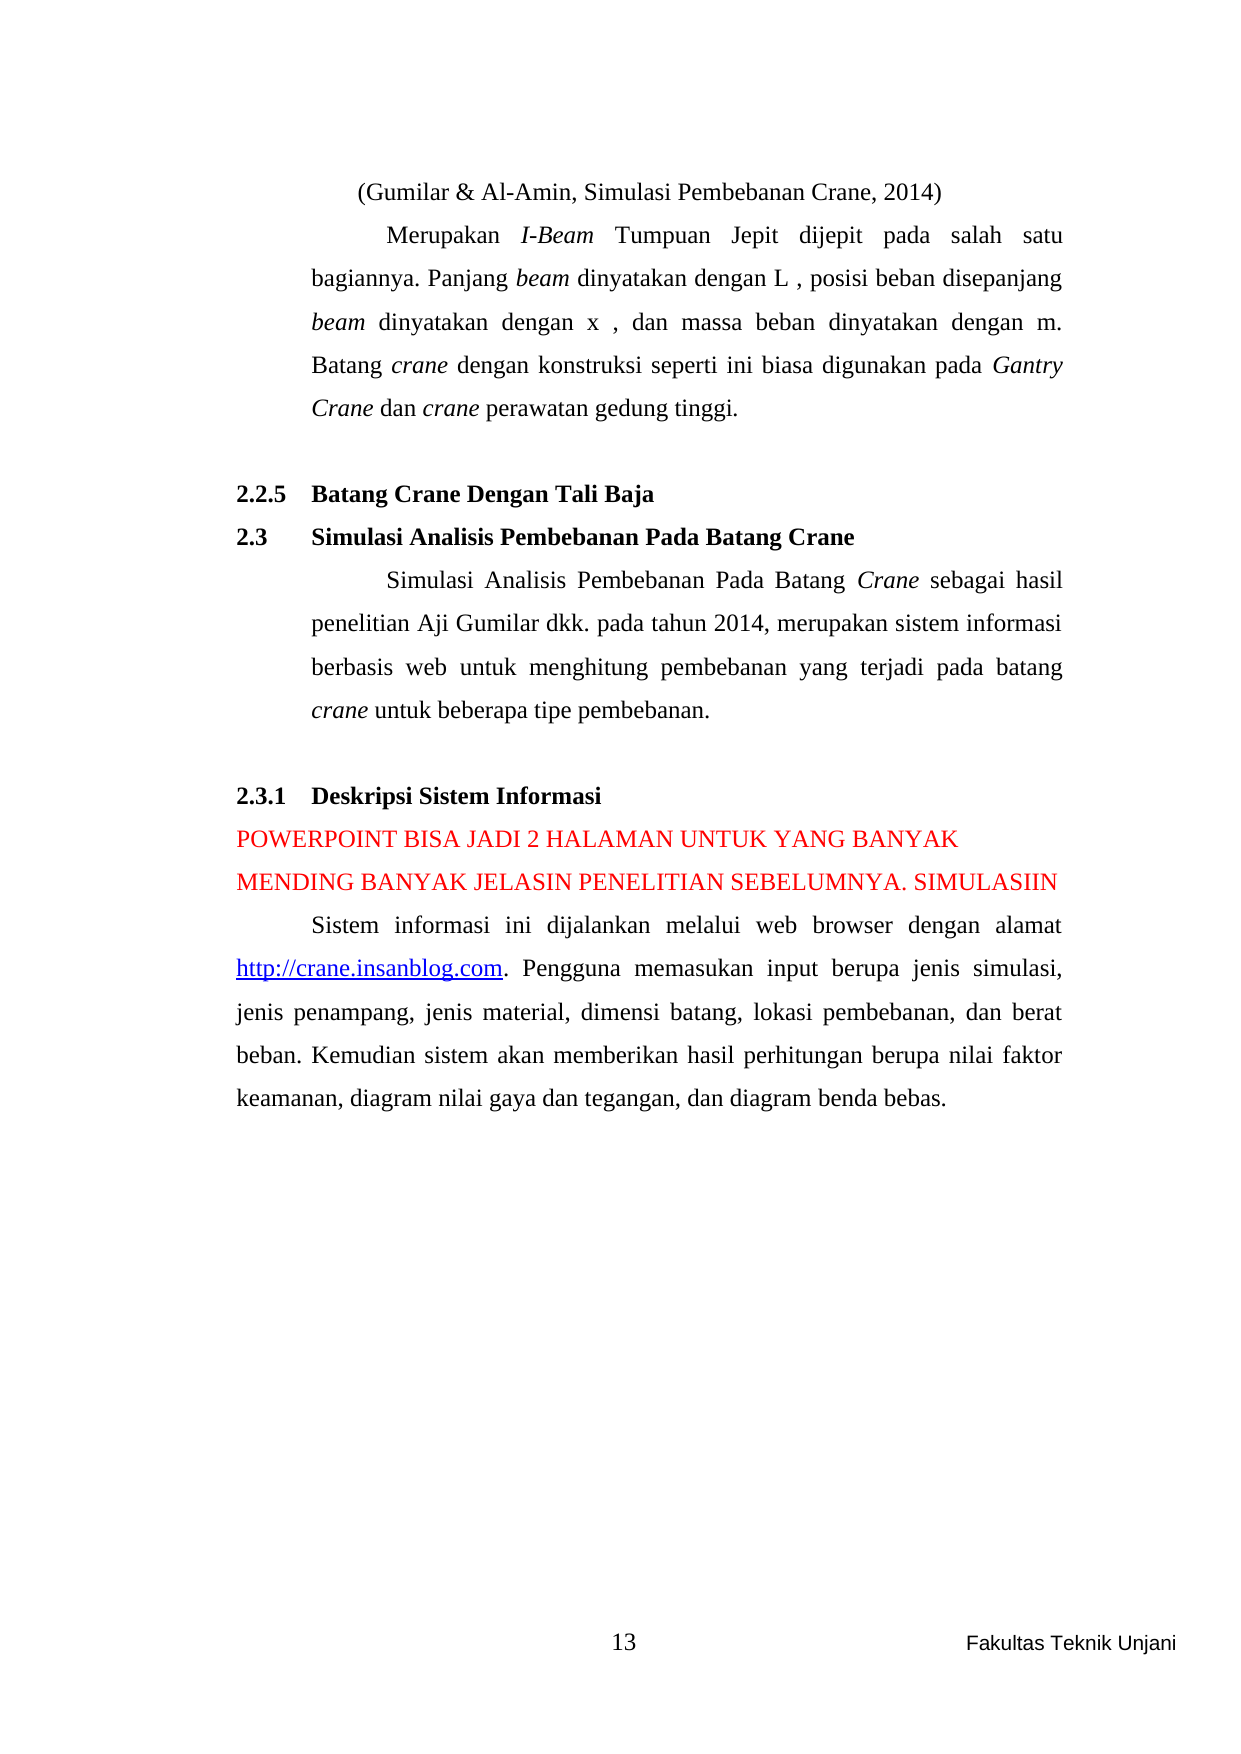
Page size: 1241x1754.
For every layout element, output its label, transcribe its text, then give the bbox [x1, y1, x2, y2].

text POWERPOINT BISA JADI 2 HALAMAN UNTUK YANG BANYAK [236, 824, 1063, 853]
subtitle 2.3.1 Deskripsi Sistem Informasi [236, 781, 1063, 810]
subtitle 2.3 Simulasi Analisis Pembebanan Pada Batang Crane [236, 522, 1063, 551]
text MENDING BANYAK JELASIN PENELITIAN SEBELUMNYA. SIMULASIIN [236, 867, 1063, 896]
text Simulasi Analisis Pembebanan Pada Batang Crane sebagai hasil penelitian Aji Gumilar dkk. pada tahun 2014, merupakan sistem informasi berbasis web untuk menghitung pembebanan yang terjadi pada batang crane untuk beberapa tipe pembebanan. [311, 565, 1063, 723]
text Sistem informasi ini dijalankan melalui web browser dengan alamat http://crane.insanblog.com. Pengguna memasukan input berupa jenis simulasi, jenis penampang, jenis material, dimensi batang, lokasi pembebanan, dan berat beban. Kemudian sistem akan memberikan hasil perhitungan berupa nilai faktor keamanan, diagram nilai gaya dan tegangan, dan diagram benda bebas. [236, 910, 1063, 1112]
text Merupakan I-Beam Tumpuan Jepit dijepit pada salah satu bagiannya. Panjang beam dinyatakan dengan L , posisi beban disepanjang beam dinyatakan dengan x , dan massa beban dinyatakan dengan m. Batang crane dengan konstruksi seperti ini biasa digunakan pada Gantry Crane dan crane perawatan gedung tinggi. [311, 220, 1063, 422]
subtitle 2.2.5 Batang Crane Dengan Tali Baja [236, 479, 1063, 508]
